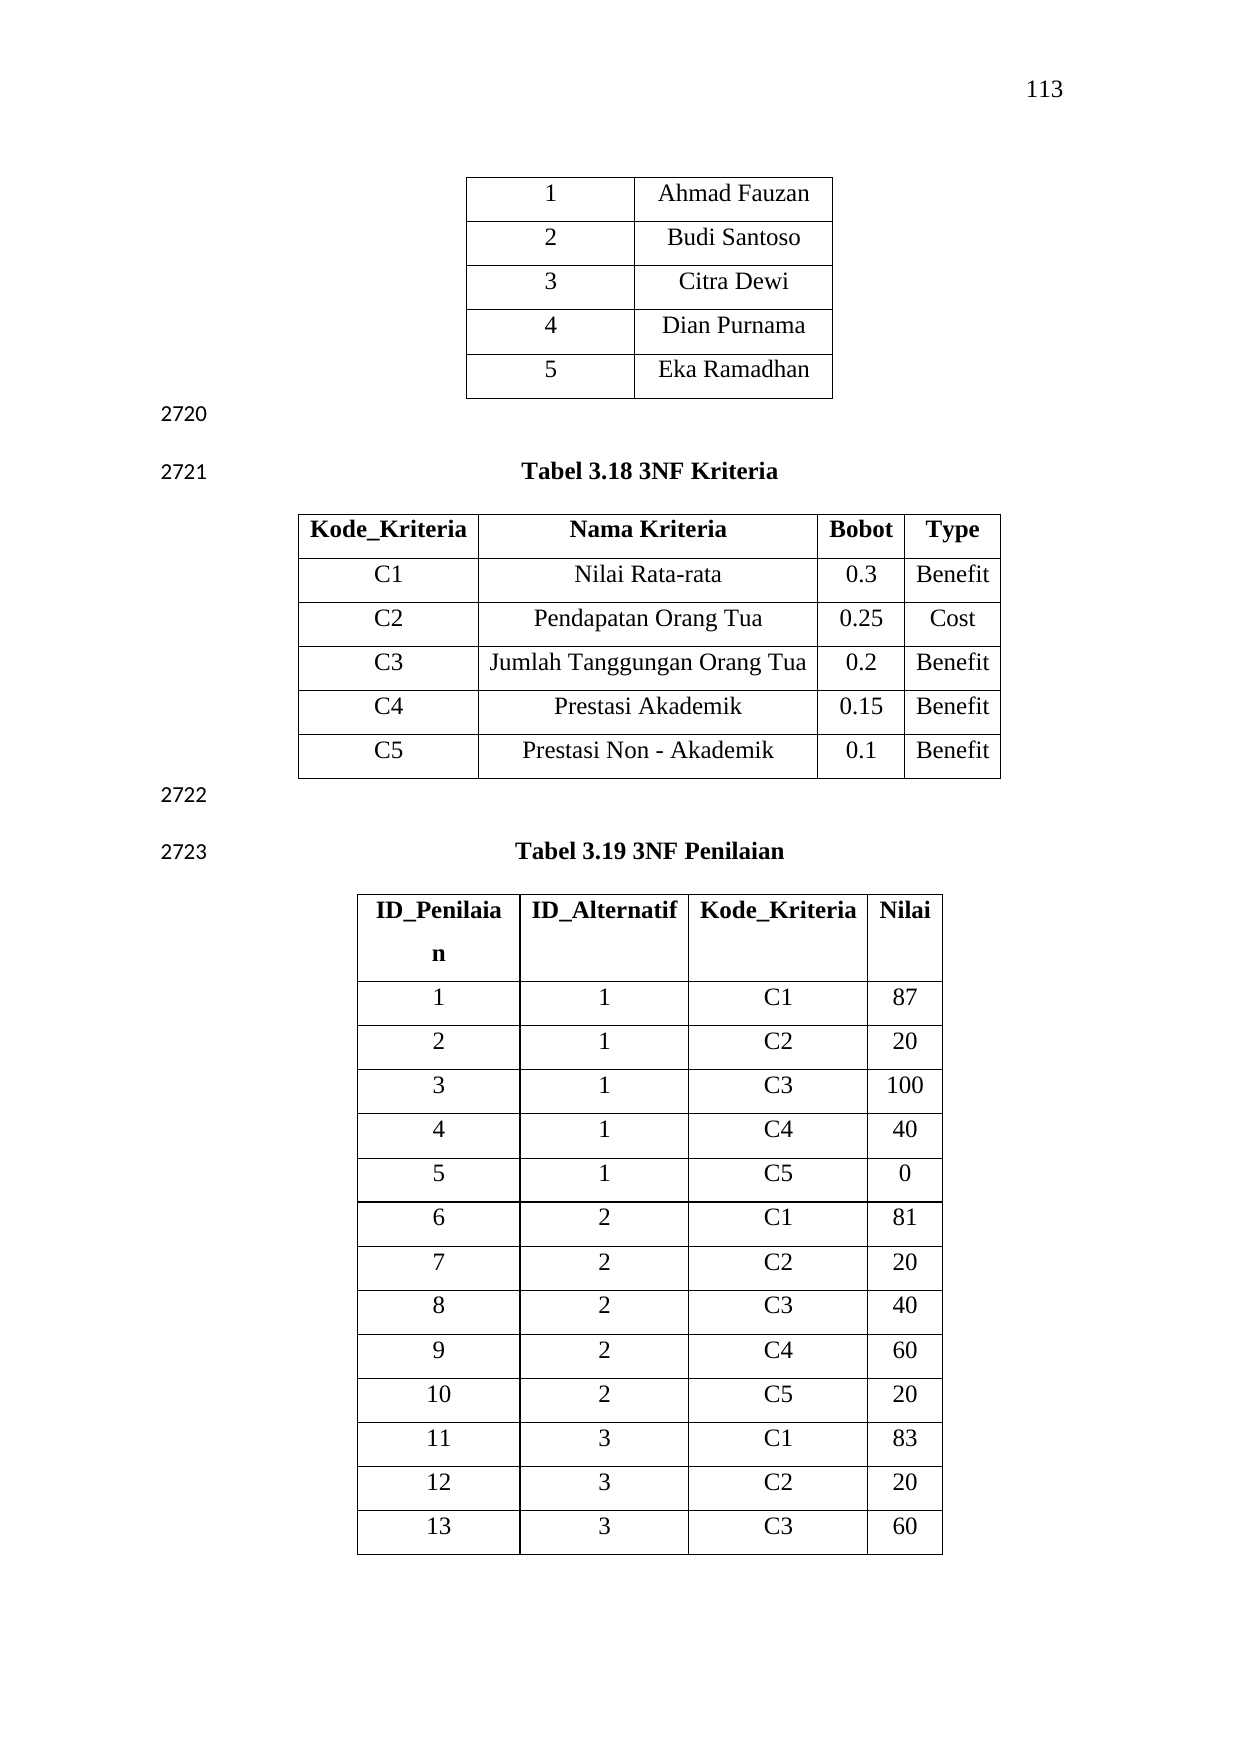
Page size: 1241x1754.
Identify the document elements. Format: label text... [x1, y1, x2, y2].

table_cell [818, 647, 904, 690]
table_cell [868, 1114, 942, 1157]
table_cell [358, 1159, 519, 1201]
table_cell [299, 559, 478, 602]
text Tabel 3.18 3NF Kriteria [236, 456, 1063, 485]
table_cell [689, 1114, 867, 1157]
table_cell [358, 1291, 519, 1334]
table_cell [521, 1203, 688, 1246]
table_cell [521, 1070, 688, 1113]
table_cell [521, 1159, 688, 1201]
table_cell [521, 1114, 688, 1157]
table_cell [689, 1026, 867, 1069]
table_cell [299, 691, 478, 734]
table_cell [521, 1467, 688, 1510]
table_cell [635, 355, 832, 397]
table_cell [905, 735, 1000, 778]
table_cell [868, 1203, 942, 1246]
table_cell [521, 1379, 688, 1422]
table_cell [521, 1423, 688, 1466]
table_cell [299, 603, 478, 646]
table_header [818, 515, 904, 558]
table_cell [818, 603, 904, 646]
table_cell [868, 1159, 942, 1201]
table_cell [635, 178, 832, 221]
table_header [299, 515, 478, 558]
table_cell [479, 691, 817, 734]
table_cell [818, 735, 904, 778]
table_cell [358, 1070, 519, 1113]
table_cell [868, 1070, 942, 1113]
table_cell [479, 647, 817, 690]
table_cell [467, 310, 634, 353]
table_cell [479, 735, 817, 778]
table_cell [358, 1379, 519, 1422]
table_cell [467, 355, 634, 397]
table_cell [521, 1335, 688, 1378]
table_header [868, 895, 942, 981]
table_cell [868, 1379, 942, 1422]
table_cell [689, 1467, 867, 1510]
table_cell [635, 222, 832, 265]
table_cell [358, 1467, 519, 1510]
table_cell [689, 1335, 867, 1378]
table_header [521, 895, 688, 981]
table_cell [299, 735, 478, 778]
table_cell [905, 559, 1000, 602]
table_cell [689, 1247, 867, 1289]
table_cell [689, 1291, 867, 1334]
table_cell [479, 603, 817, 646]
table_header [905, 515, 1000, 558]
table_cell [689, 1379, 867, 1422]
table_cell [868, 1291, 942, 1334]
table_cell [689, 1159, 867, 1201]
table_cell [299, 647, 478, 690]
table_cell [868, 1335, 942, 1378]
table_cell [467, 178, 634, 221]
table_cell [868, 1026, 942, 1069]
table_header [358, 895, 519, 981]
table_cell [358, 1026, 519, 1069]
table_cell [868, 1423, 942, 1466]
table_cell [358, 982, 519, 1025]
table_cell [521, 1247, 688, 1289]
text Tabel 3.19 3NF Penilaian [236, 836, 1063, 865]
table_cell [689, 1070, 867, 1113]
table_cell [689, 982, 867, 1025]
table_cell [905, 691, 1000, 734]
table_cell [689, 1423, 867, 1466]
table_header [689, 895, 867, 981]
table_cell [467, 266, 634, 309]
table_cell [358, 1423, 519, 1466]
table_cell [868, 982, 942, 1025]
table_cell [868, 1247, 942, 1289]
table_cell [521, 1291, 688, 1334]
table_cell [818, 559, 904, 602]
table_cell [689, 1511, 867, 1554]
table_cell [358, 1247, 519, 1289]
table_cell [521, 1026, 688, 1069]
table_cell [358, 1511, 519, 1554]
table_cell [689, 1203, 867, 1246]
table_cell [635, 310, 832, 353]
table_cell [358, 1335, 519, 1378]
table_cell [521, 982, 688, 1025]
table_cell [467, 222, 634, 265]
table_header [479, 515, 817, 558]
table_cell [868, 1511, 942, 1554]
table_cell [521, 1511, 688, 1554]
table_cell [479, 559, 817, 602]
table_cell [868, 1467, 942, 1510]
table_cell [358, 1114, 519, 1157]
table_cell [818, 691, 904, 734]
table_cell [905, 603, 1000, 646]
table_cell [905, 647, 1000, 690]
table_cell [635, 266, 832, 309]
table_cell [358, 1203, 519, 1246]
